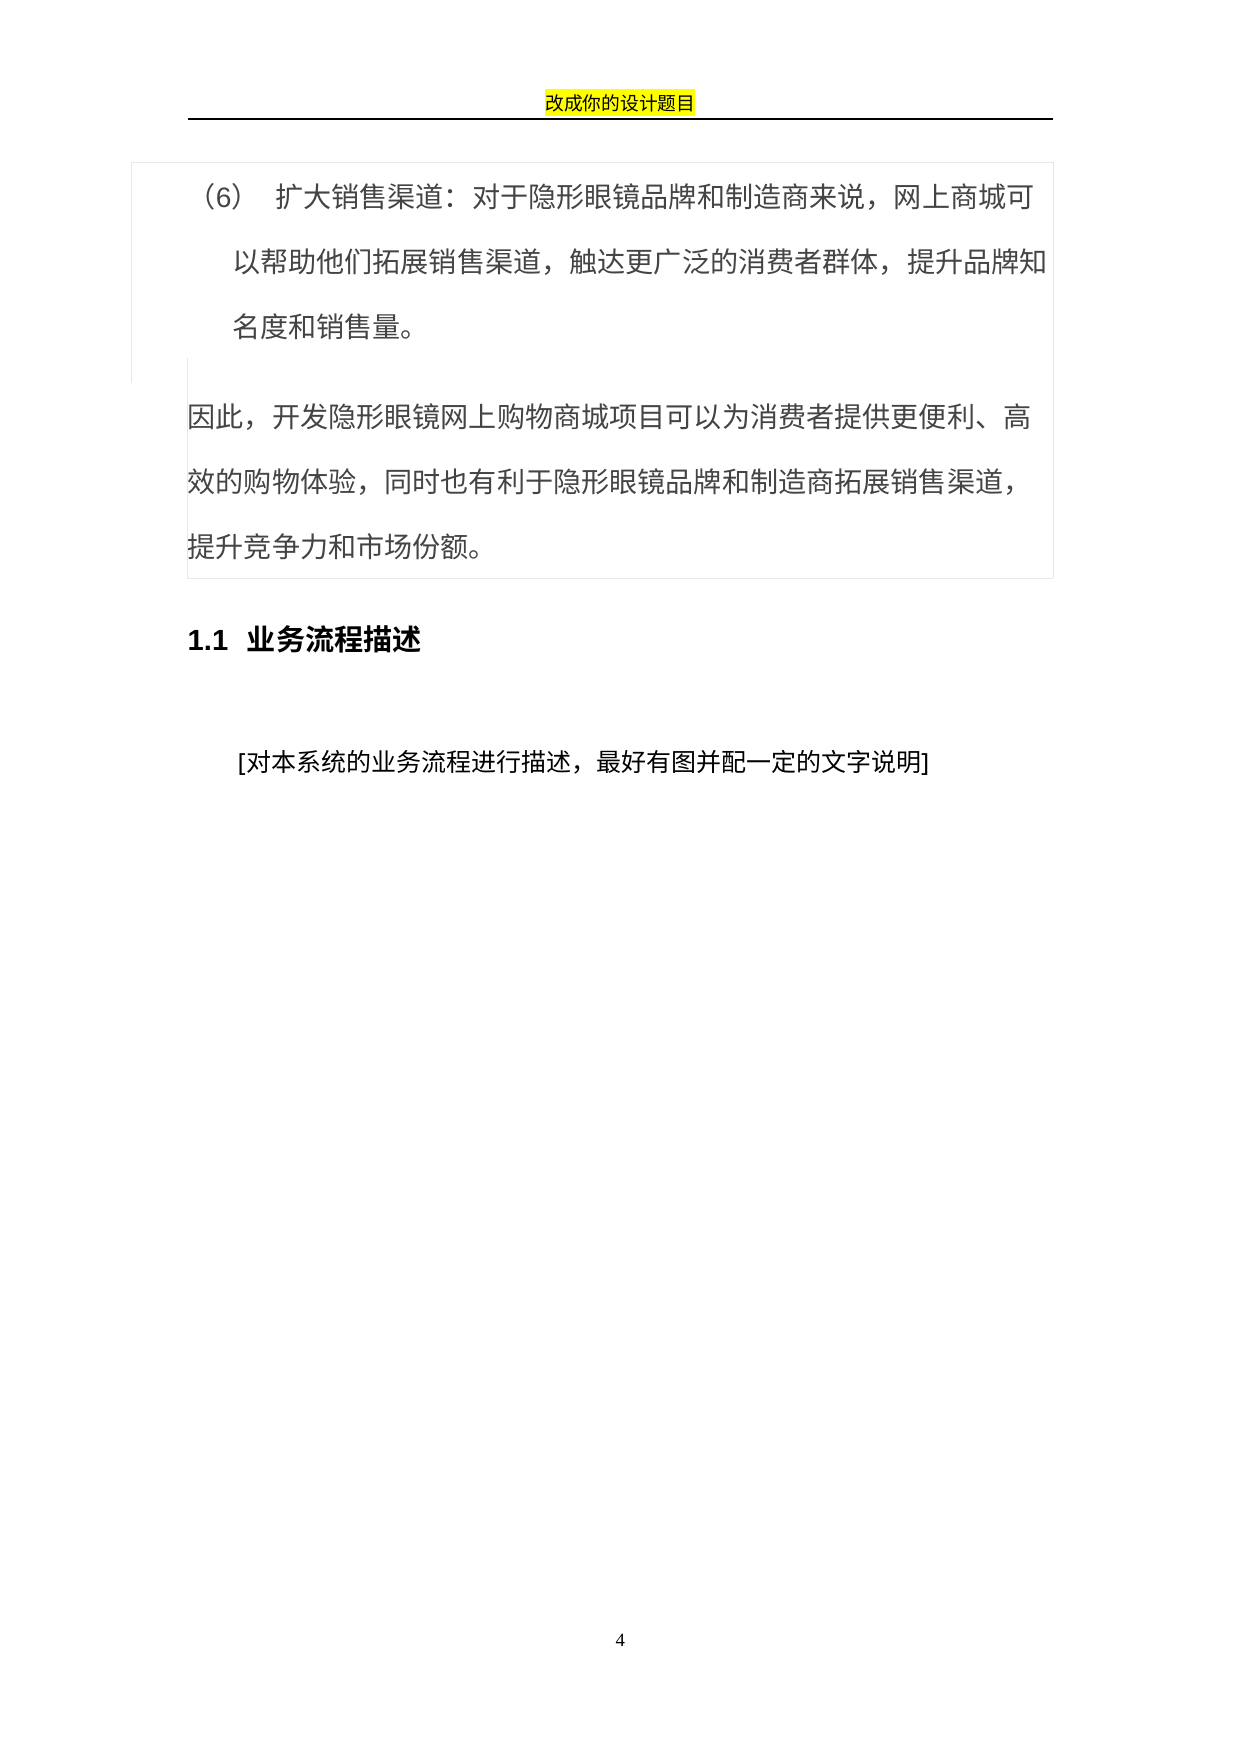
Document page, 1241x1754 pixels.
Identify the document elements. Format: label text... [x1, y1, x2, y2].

text 因此，开发隐形眼镜网上购物商城项目可以为消费者提供更便利、高效的购物体验，同时也有利于隐形眼镜品牌和制造商拓展销售渠道，提升竞争力和市场份额。 [188, 382, 1053, 578]
subtitle 业务流程描述 [187, 605, 1053, 670]
text [对本系统的业务流程进行描述，最好有图并配一定的文字说明] [187, 728, 1053, 793]
list 扩大销售渠道：对于隐形眼镜品牌和制造商来说，网上商城可以帮助他们拓展销售渠道，触达更广泛的消费者群体，提升品牌知名度和销售量。 [132, 163, 1053, 357]
